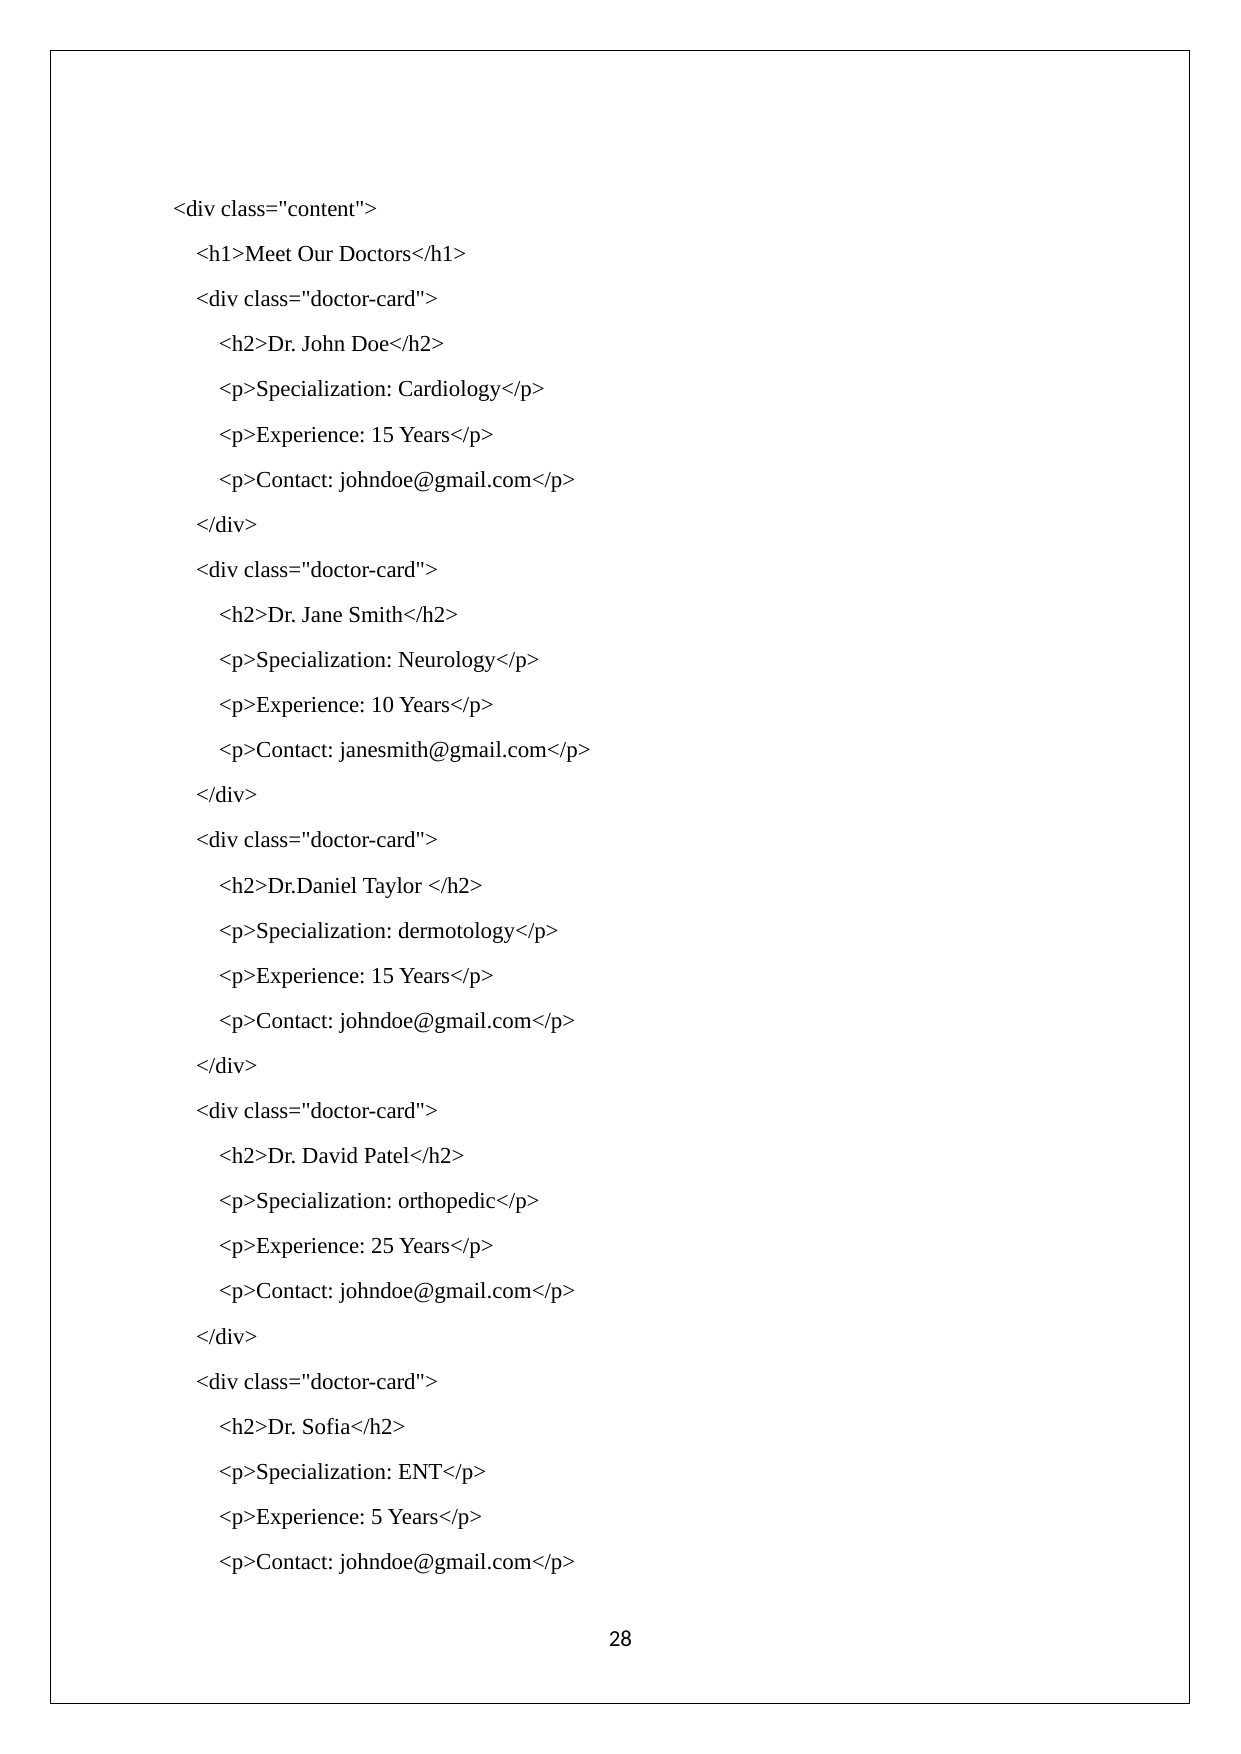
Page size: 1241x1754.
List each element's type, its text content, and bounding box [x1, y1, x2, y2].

text <p>Experience: 15 Years</p> [150, 421, 1090, 447]
text <p>Experience: 25 Years</p> [150, 1232, 1090, 1259]
text <h2>Dr.Daniel Taylor </h2> [150, 872, 1090, 898]
text <h2>Dr. John Doe</h2> [150, 330, 1090, 357]
text <div class="content"> [150, 195, 1090, 221]
text <p>Contact: johndoe@gmail.com</p> [150, 1007, 1090, 1033]
text <p>Experience: 15 Years</p> [150, 962, 1090, 988]
text <p>Specialization: Cardiology</p> [150, 376, 1090, 402]
text <p>Specialization: Neurology</p> [150, 646, 1090, 672]
text <p>Specialization: orthopedic</p> [150, 1187, 1090, 1214]
text <h2>Dr. David Patel</h2> [150, 1142, 1090, 1169]
text <div class="doctor-card"> [150, 285, 1090, 312]
text </div> [150, 1323, 1090, 1349]
text </div> [150, 1052, 1090, 1078]
text <h2>Dr. Jane Smith</h2> [150, 601, 1090, 627]
text <p>Specialization: ENT</p> [150, 1458, 1090, 1484]
text <div class="doctor-card"> [150, 827, 1090, 853]
text <p>Contact: johndoe@gmail.com</p> [150, 1278, 1090, 1304]
text <div class="doctor-card"> [150, 1097, 1090, 1123]
text <p>Experience: 5 Years</p> [150, 1503, 1090, 1529]
text <p>Experience: 10 Years</p> [150, 691, 1090, 718]
text <p>Contact: janesmith@gmail.com</p> [150, 736, 1090, 763]
text <div class="doctor-card"> [150, 556, 1090, 582]
text </div> [150, 781, 1090, 808]
text <p>Contact: johndoe@gmail.com</p> [150, 1548, 1090, 1574]
text <h1>Meet Our Doctors</h1> [150, 240, 1090, 267]
text <h2>Dr. Sofia</h2> [150, 1413, 1090, 1439]
text </div> [150, 511, 1090, 537]
text <p>Contact: johndoe@gmail.com</p> [150, 466, 1090, 492]
text <p>Specialization: dermotology</p> [150, 917, 1090, 943]
text <div class="doctor-card"> [150, 1368, 1090, 1394]
